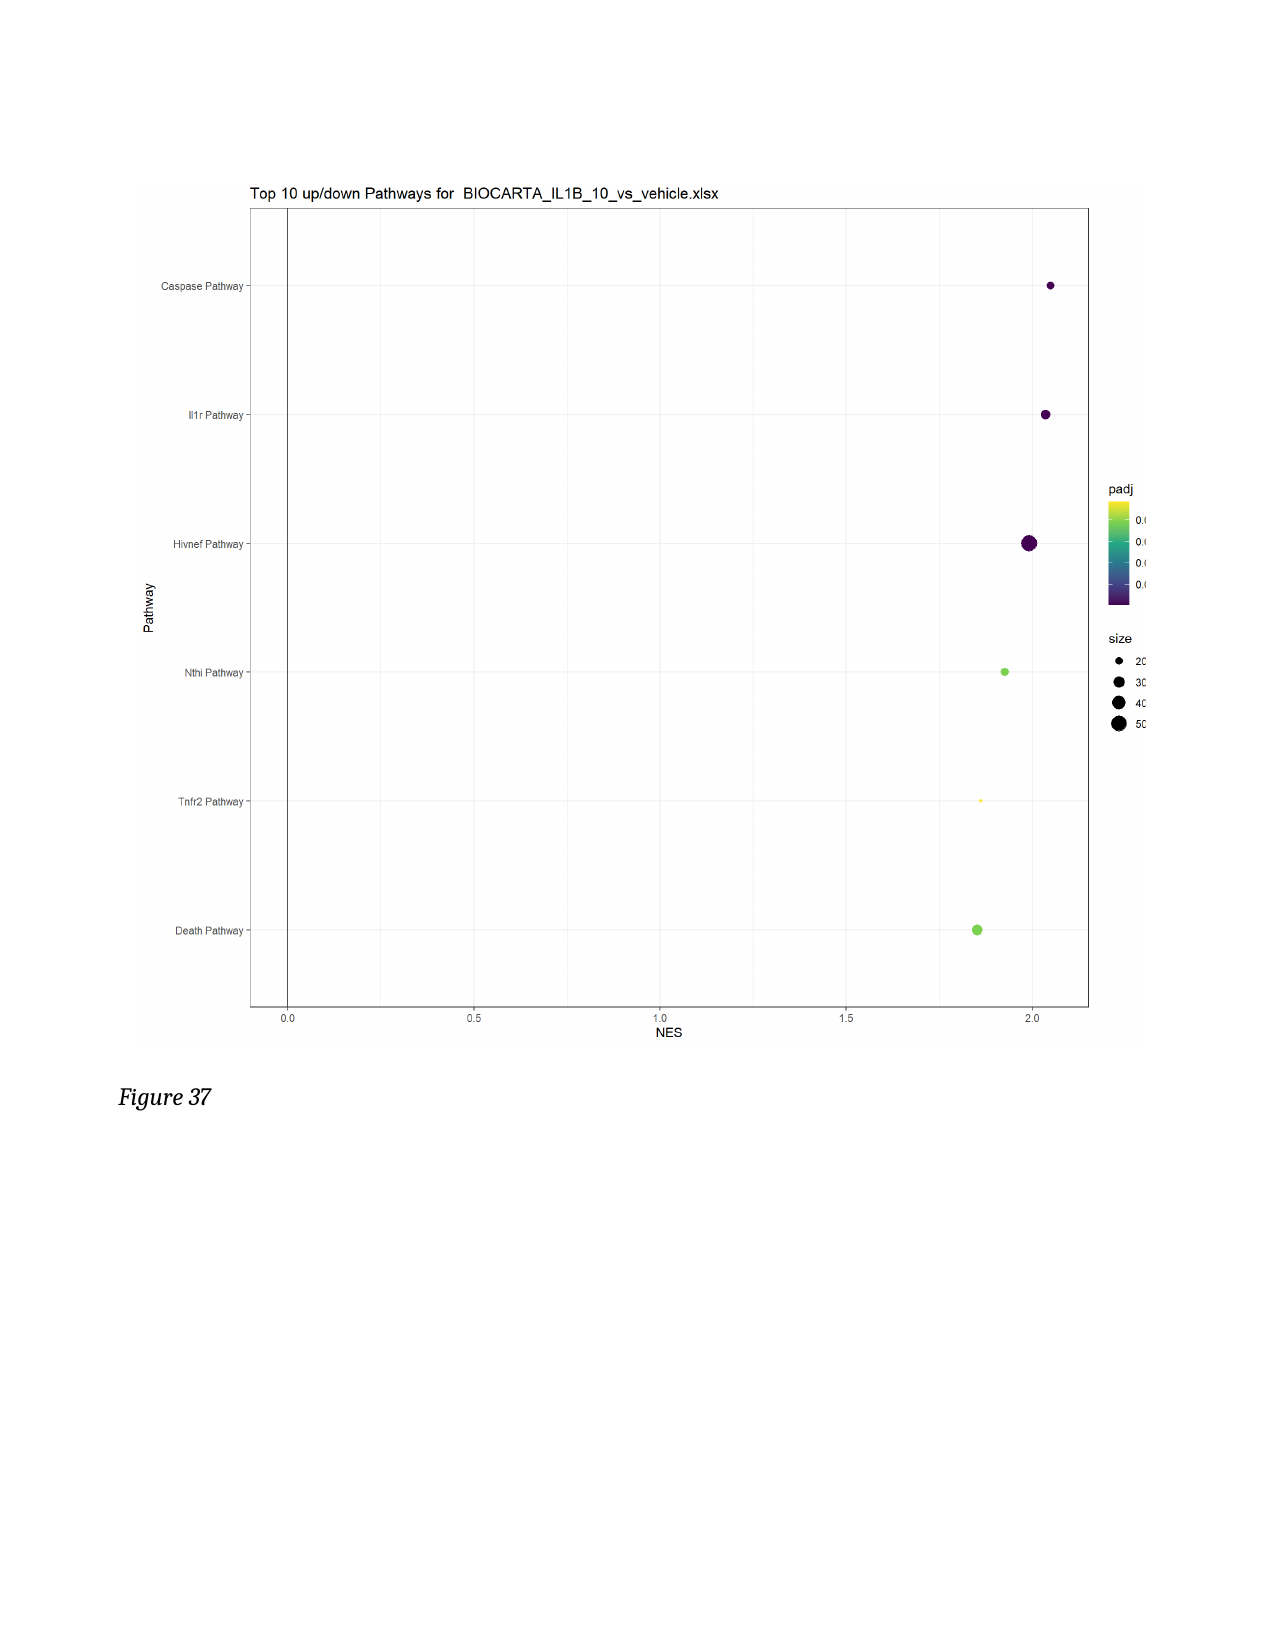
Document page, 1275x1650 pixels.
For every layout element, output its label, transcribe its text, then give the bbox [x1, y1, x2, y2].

table_header Figure 37 [107, 177, 1146, 1124]
picture [137, 181, 1146, 1046]
